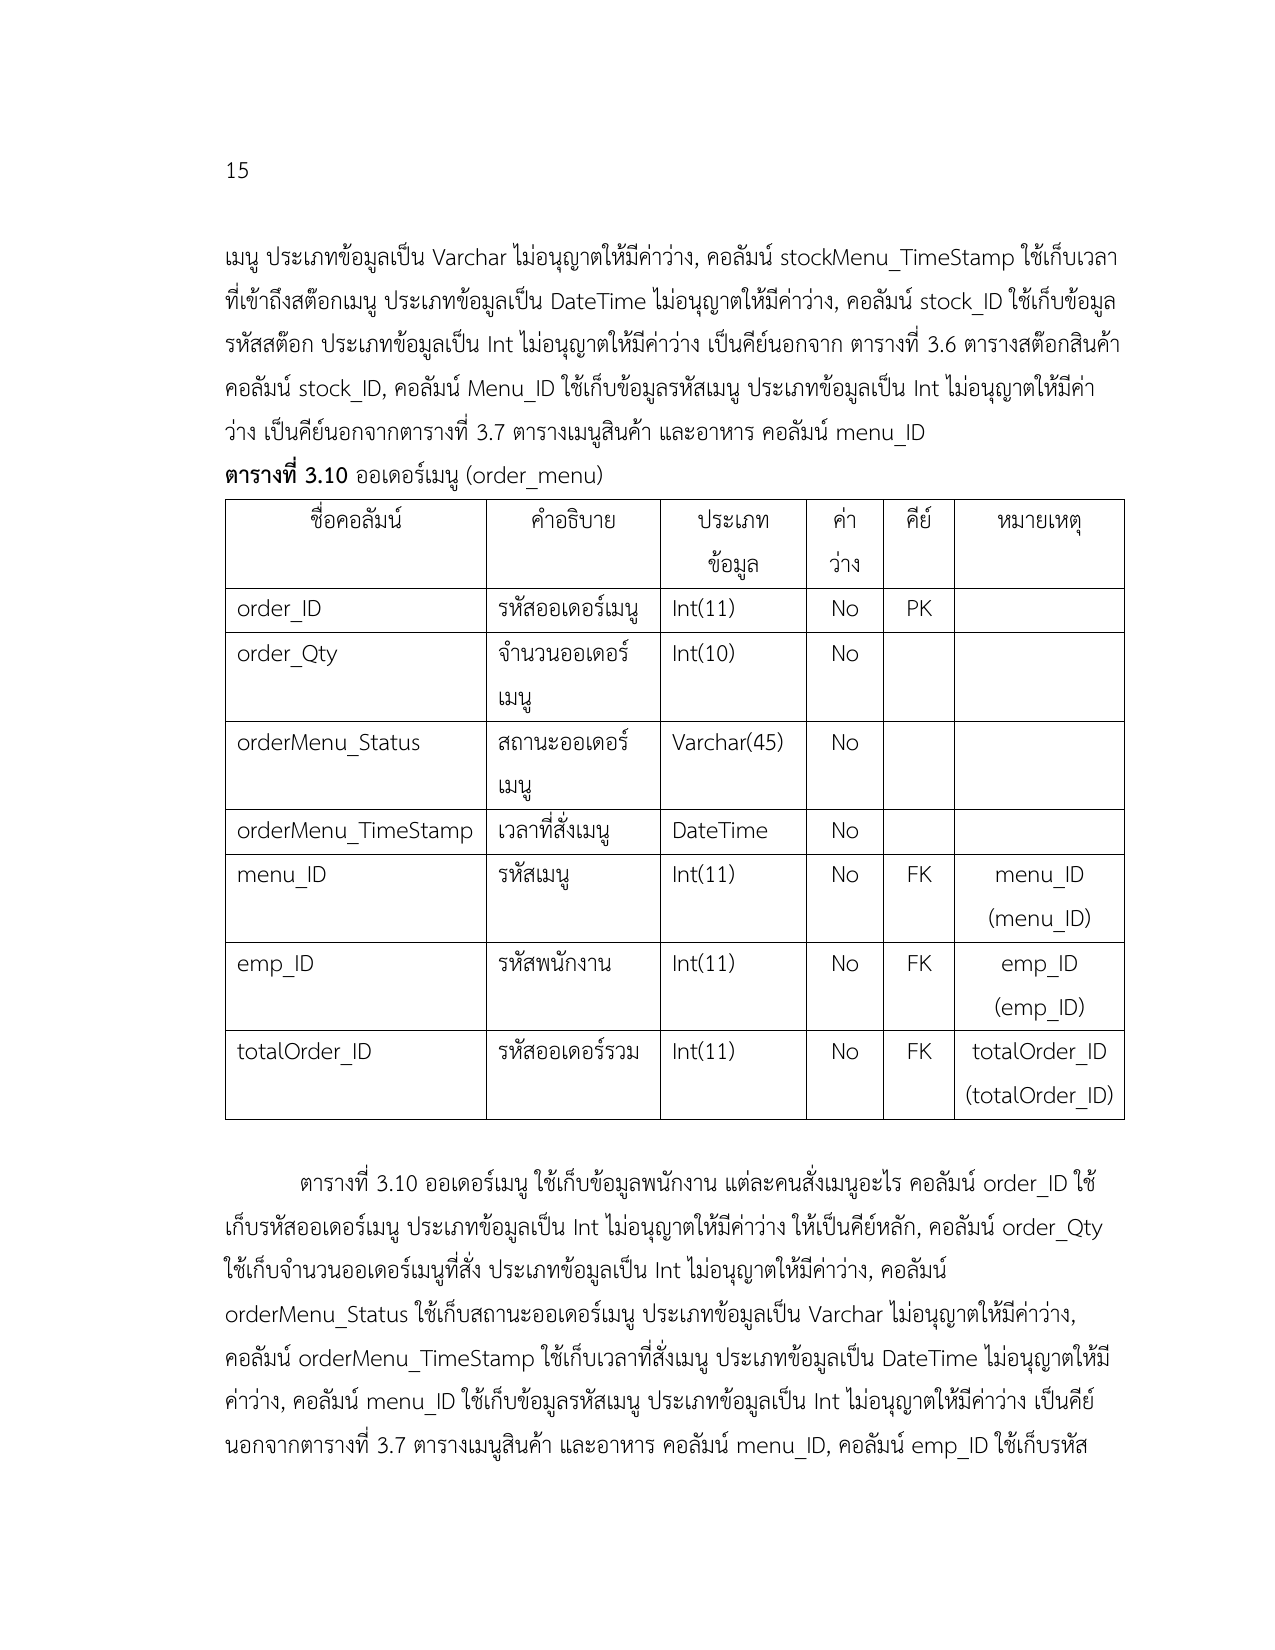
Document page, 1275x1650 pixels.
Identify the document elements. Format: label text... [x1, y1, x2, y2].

table_header หมายเหตุ [955, 500, 1124, 587]
table_cell [884, 722, 954, 809]
table_cell menu_ID [226, 855, 486, 942]
table_cell No [807, 943, 883, 1030]
table_cell No [807, 810, 883, 853]
table_cell Int(10) [661, 633, 806, 721]
table_cell FK [884, 1031, 954, 1118]
table_cell [955, 810, 1124, 853]
table_cell [884, 633, 954, 721]
table_cell Varchar(45) [661, 722, 806, 809]
table_cell No [807, 633, 883, 721]
text ตารางที่ 3.10 ออเดอร์เมนู (order_menu) [225, 456, 1125, 499]
table_cell emp_ID [226, 943, 486, 1030]
table_cell [884, 810, 954, 853]
table_cell [955, 589, 1124, 632]
table_cell No [807, 855, 883, 942]
table_cell [955, 722, 1124, 809]
table_cell orderMenu_Status [226, 722, 486, 809]
table_cell totalOrder_ID (totalOrder_ID) [955, 1031, 1124, 1118]
table_cell จำนวนออเดอร์เมนู [487, 633, 660, 721]
table_cell รหัสพนักงาน [487, 943, 660, 1030]
table_cell PK [884, 589, 954, 632]
table_cell DateTime [661, 810, 806, 853]
table_cell รหัสออเดอร์รวม [487, 1031, 660, 1118]
table_cell Int(11) [661, 855, 806, 942]
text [225, 237, 1125, 456]
table_cell No [807, 722, 883, 809]
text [225, 1163, 1125, 1469]
table_cell totalOrder_ID [226, 1031, 486, 1118]
table_cell รหัสออเดอร์เมนู [487, 589, 660, 632]
table_header ประเภทข้อมูล [661, 500, 806, 587]
table_cell orderMenu_TimeStamp [226, 810, 486, 853]
table_cell emp_ID (emp_ID) [955, 943, 1124, 1030]
table_cell FK [884, 943, 954, 1030]
table_cell order_ID [226, 589, 486, 632]
table_cell [955, 633, 1124, 721]
table_header คำอธิบาย [487, 500, 660, 587]
table_header ชื่อคอลัมน์ [226, 500, 486, 587]
table_cell No [807, 589, 883, 632]
table_cell เวลาที่สั่งเมนู [487, 810, 660, 853]
table_cell order_Qty [226, 633, 486, 721]
table_cell Int(11) [661, 589, 806, 632]
table_cell Int(11) [661, 943, 806, 1030]
table_header ค่าว่าง [807, 500, 883, 587]
table_cell Int(11) [661, 1031, 806, 1118]
table_cell รหัสเมนู [487, 855, 660, 942]
table_cell menu_ID (menu_ID) [955, 855, 1124, 942]
table_cell สถานะออเดอร์เมนู [487, 722, 660, 809]
table_header คีย์ [884, 500, 954, 587]
table_cell FK [884, 855, 954, 942]
table_cell No [807, 1031, 883, 1118]
